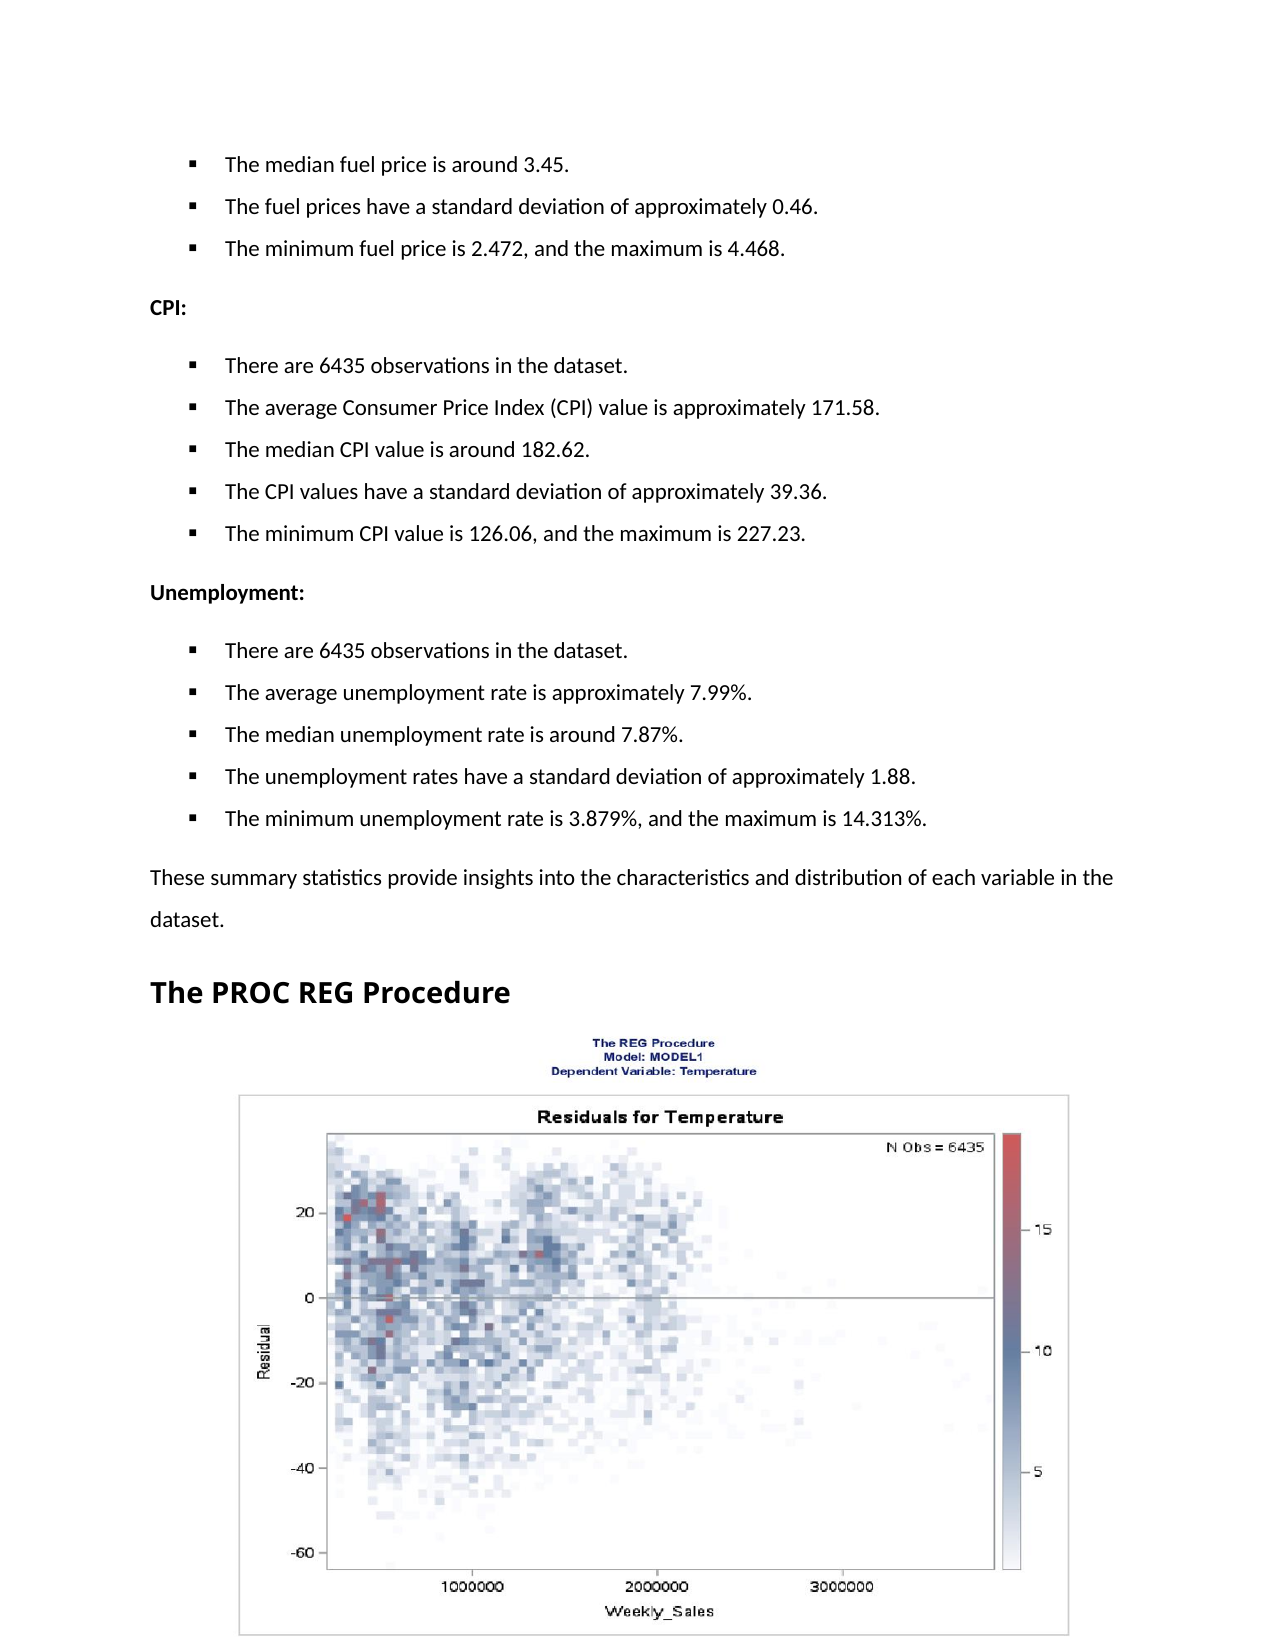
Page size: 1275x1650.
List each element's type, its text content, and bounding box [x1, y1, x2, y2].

list The unemployment rates have a standard deviation of approximately 1.88. [187, 762, 1125, 790]
list The fuel prices have a standard deviation of approximately 0.46. [187, 192, 1125, 220]
list The median unemployment rate is around 7.87%. [187, 720, 1125, 748]
list The minimum fuel price is 2.472, and the maximum is 4.468. [187, 234, 1125, 262]
list The CPI values have a standard deviation of approximately 39.36. [187, 477, 1125, 505]
list There are 6435 observations in the dataset. [187, 636, 1125, 664]
picture [193, 1034, 1112, 1650]
list The median CPI value is around 182.62. [187, 435, 1125, 463]
list The average unemployment rate is approximately 7.99%. [187, 678, 1125, 706]
list The minimum CPI value is 126.06, and the maximum is 227.23. [187, 519, 1125, 547]
list The median fuel price is around 3.45. [187, 150, 1125, 178]
list There are 6435 observations in the dataset. [187, 351, 1125, 379]
subtitle The PROC REG Procedure [150, 972, 1125, 1012]
text These summary statistics provide insights into the characteristics and distribution of each variable in the dataset. [150, 863, 1125, 933]
text CPI: [150, 293, 1125, 321]
text Unemployment: [150, 578, 1125, 606]
list The minimum unemployment rate is 3.879%, and the maximum is 14.313%. [187, 804, 1125, 832]
list The average Consumer Price Index (CPI) value is approximately 171.58. [187, 393, 1125, 421]
